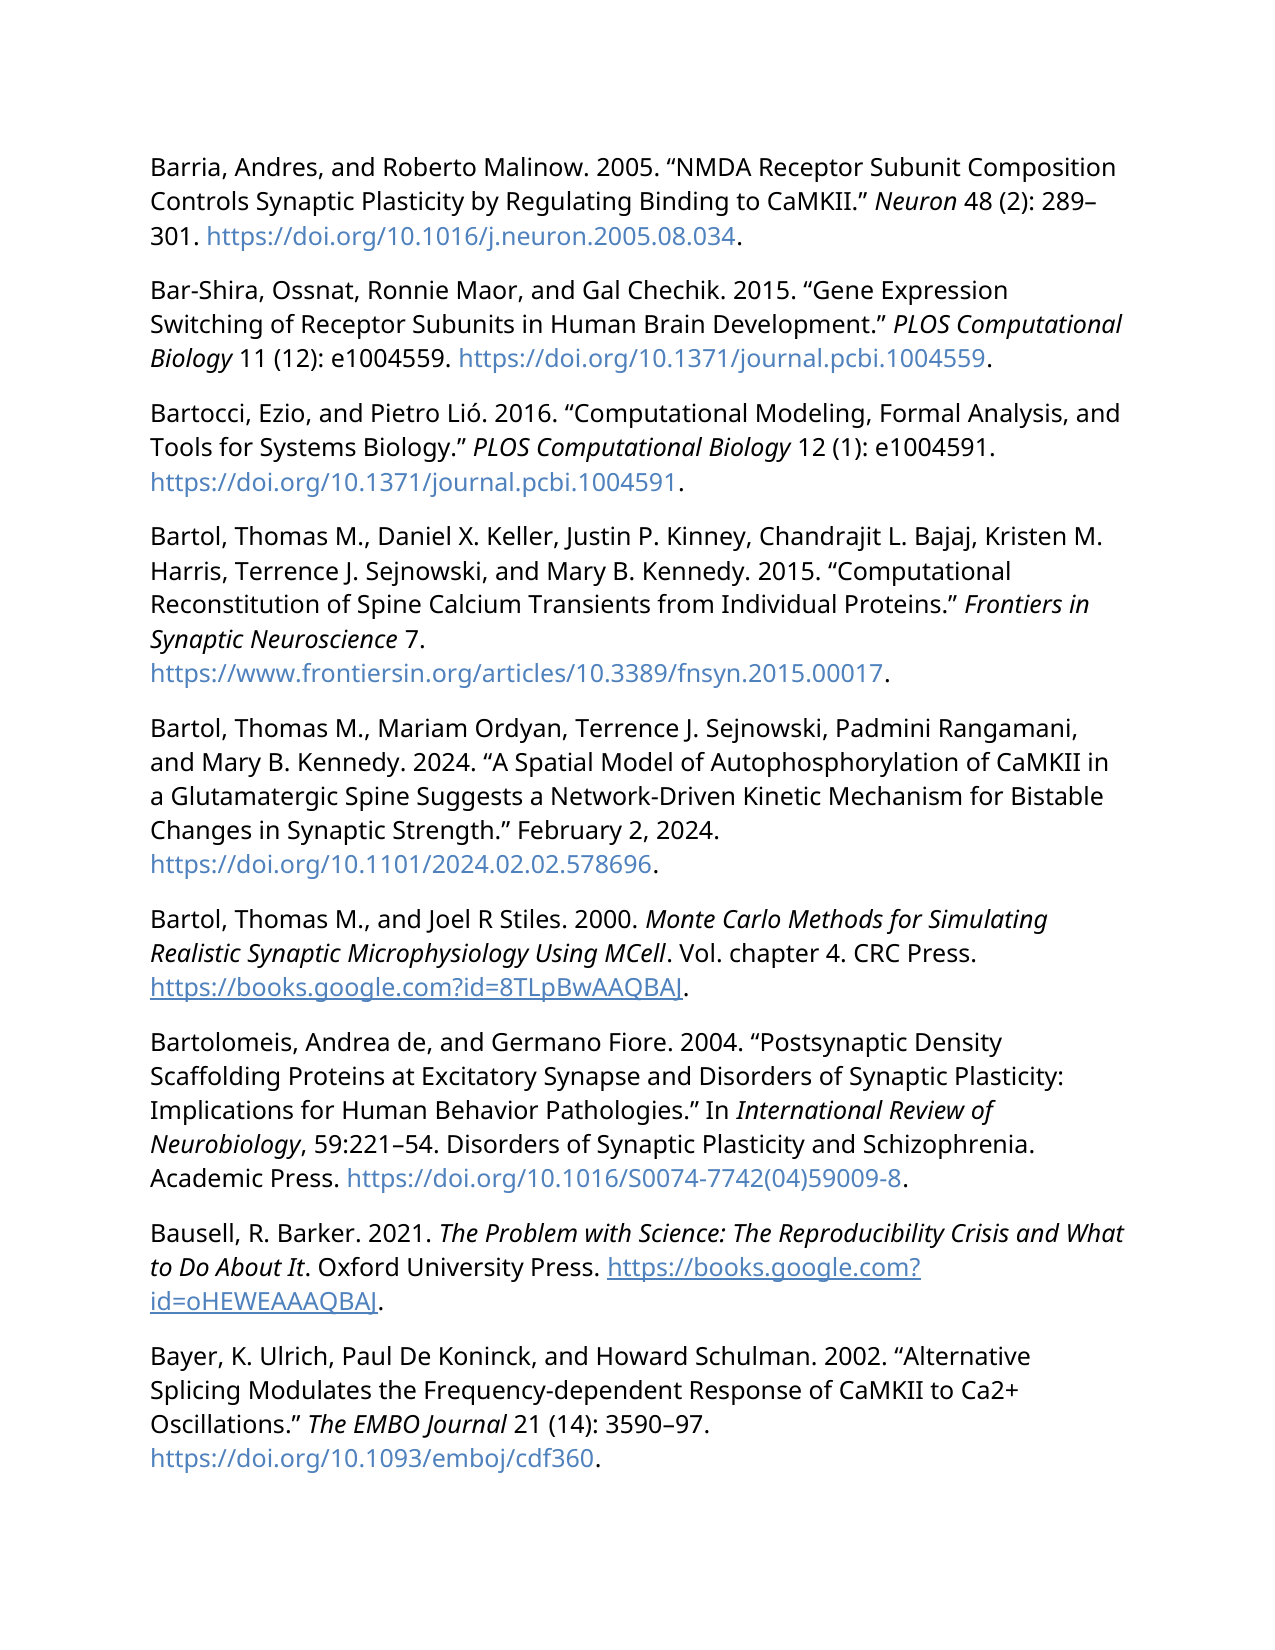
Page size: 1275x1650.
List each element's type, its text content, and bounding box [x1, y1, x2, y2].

text Bartol, Thomas M., Daniel X. Keller, Justin P. Kinney, Chandrajit L. Bajaj, Kristen M. Harris, Terrence J. Sejnowski, and Mary B. Kennedy. 2015. “Computational Reconstitution of Spine Calcium Transients from Individual Proteins.” Frontiers in Synaptic Neuroscience 7. https://www.frontiersin.org/articles/10.3389/fnsyn.2015.00017. [150, 519, 1125, 689]
text Bar-Shira, Ossnat, Ronnie Maor, and Gal Chechik. 2015. “Gene Expression Switching of Receptor Subunits in Human Brain Development.” PLOS Computational Biology 11 (12): e1004559. https://doi.org/10.1371/journal.pcbi.1004559. [150, 273, 1125, 375]
text Bartol, Thomas M., Mariam Ordyan, Terrence J. Sejnowski, Padmini Rangamani, and Mary B. Kennedy. 2024. “A Spatial Model of Autophosphorylation of CaMKII in a Glutamatergic Spine Suggests a Network-Driven Kinetic Mechanism for Bistable Changes in Synaptic Strength.” February 2, 2024. https://doi.org/10.1101/2024.02.02.578696. [150, 710, 1125, 881]
text Bausell, R. Barker. 2021. The Problem with Science: The Reproducibility Crisis and What to Do About It. Oxford University Press. https://books.google.com?id=oHEWEAAAQBAJ. [150, 1216, 1125, 1318]
text Bartolomeis, Andrea de, and Germano Fiore. 2004. “Postsynaptic Density Scaffolding Proteins at Excitatory Synapse and Disorders of Synaptic Plasticity: Implications for Human Behavior Pathologies.” In International Review of Neurobiology, 59:221–54. Disorders of Synaptic Plasticity and Schizophrenia. Academic Press. https://doi.org/10.1016/S0074-7742(04)59009-8. [150, 1024, 1125, 1195]
text Bartocci, Ezio, and Pietro Lió. 2016. “Computational Modeling, Formal Analysis, and Tools for Systems Biology.” PLOS Computational Biology 12 (1): e1004591. https://doi.org/10.1371/journal.pcbi.1004591. [150, 396, 1125, 498]
text Barria, Andres, and Roberto Malinow. 2005. “NMDA Receptor Subunit Composition Controls Synaptic Plasticity by Regulating Binding to CaMKII.” Neuron 48 (2): 289–301. https://doi.org/10.1016/j.neuron.2005.08.034. [150, 150, 1125, 252]
text Bayer, K. Ulrich, Paul De Koninck, and Howard Schulman. 2002. “Alternative Splicing Modulates the Frequency‐dependent Response of CaMKII to Ca2+ Oscillations.” The EMBO Journal 21 (14): 3590–97. https://doi.org/10.1093/emboj/cdf360. [150, 1338, 1125, 1475]
text Bartol, Thomas M., and Joel R Stiles. 2000. Monte Carlo Methods for Simulating Realistic Synaptic Microphysiology Using MCell. Vol. chapter 4. CRC Press. https://books.google.com?id=8TLpBwAAQBAJ. [150, 901, 1125, 1003]
